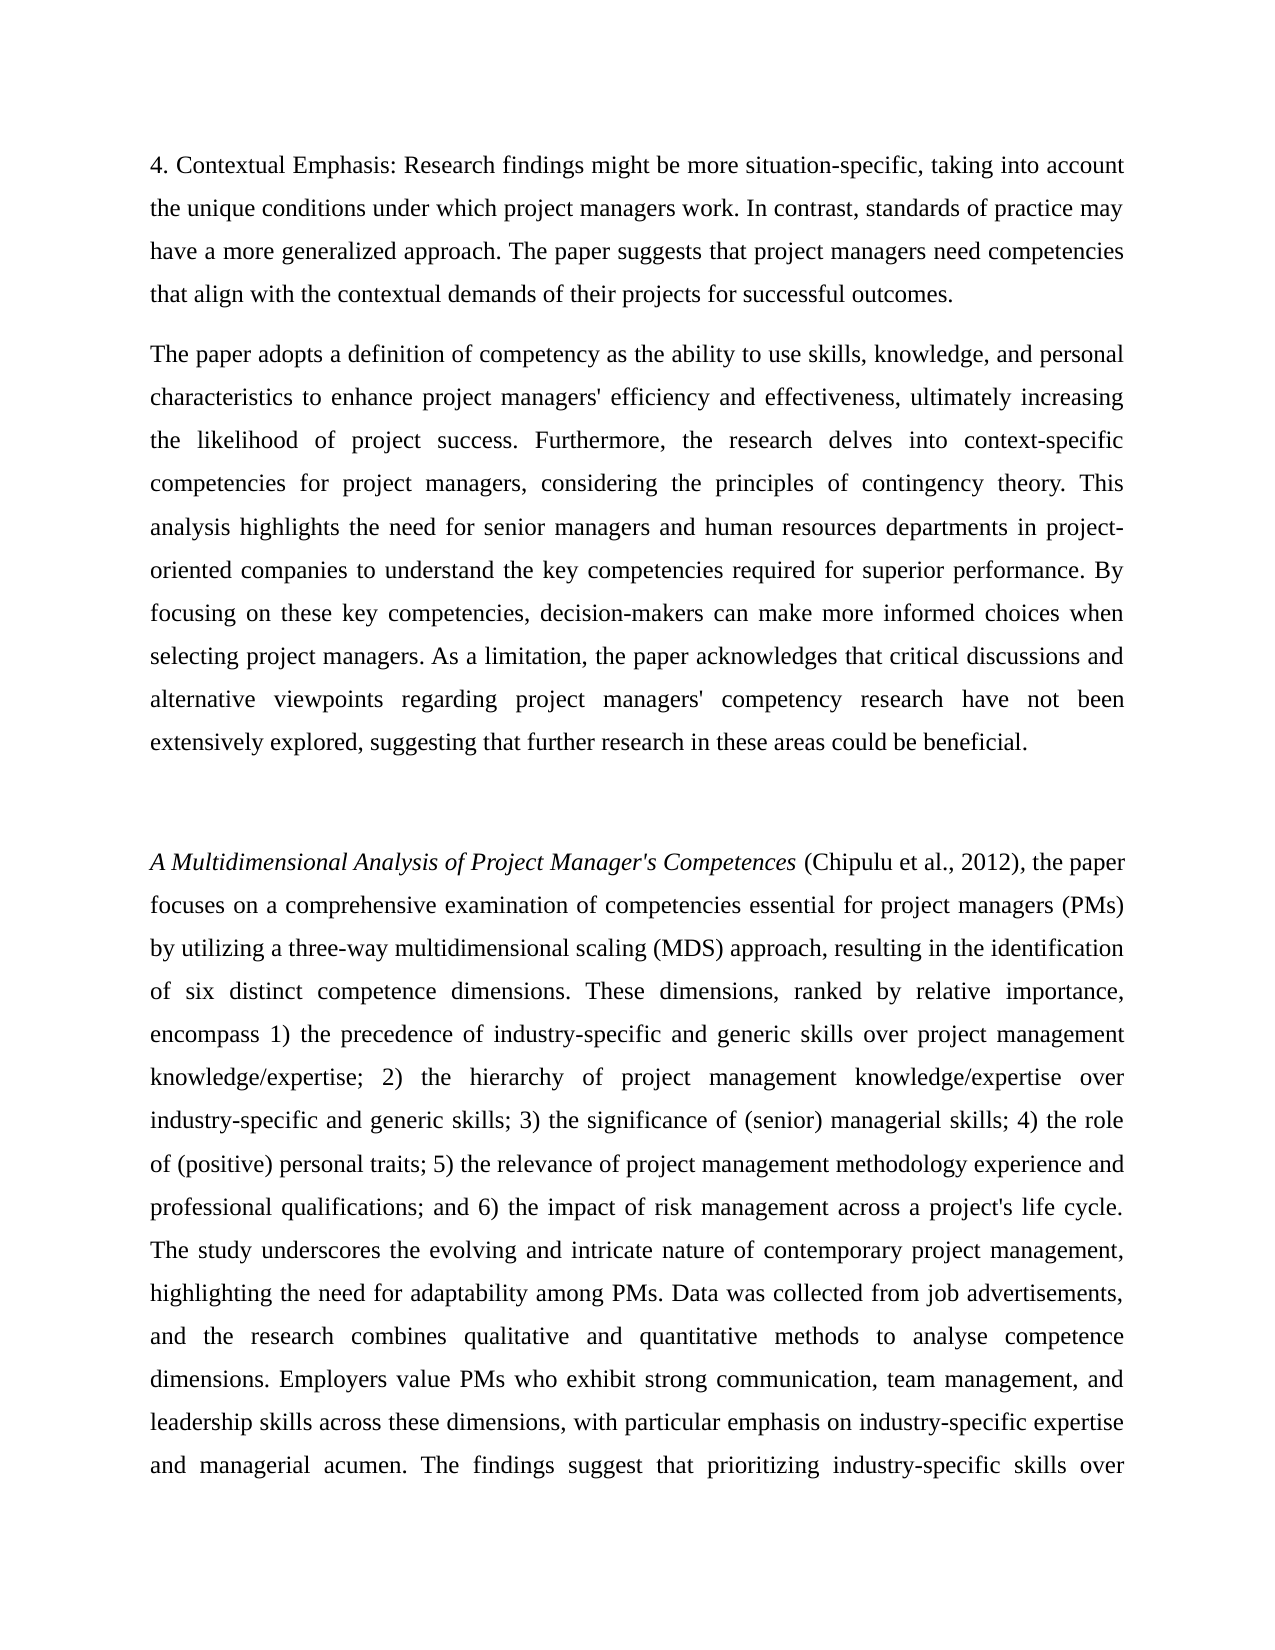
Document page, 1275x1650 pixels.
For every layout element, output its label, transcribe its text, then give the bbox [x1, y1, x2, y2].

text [150, 847, 1125, 1479]
text The paper adopts a definition of competency as the ability to use skills, knowledge, and personal characteristics to enhance project managers' efficiency and effectiveness, ultimately increasing the likelihood of project success. Furthermore, the research delves into context-specific competencies for project managers, considering the principles of contingency theory. This analysis highlights the need for senior managers and human resources departments in project-oriented companies to understand the key competencies required for superior performance. By focusing on these key competencies, decision-makers can make more informed choices when selecting project managers. As a limitation, the paper acknowledges that critical discussions and alternative viewpoints regarding project managers' competency research have not been extensively explored, suggesting that further research in these areas could be beneficial. [150, 339, 1125, 756]
text 4. Contextual Emphasis: Research findings might be more situation-specific, taking into account the unique conditions under which project managers work. In contrast, standards of practice may have a more generalized approach. The paper suggests that project managers need competencies that align with the contextual demands of their projects for successful outcomes. [150, 150, 1125, 308]
